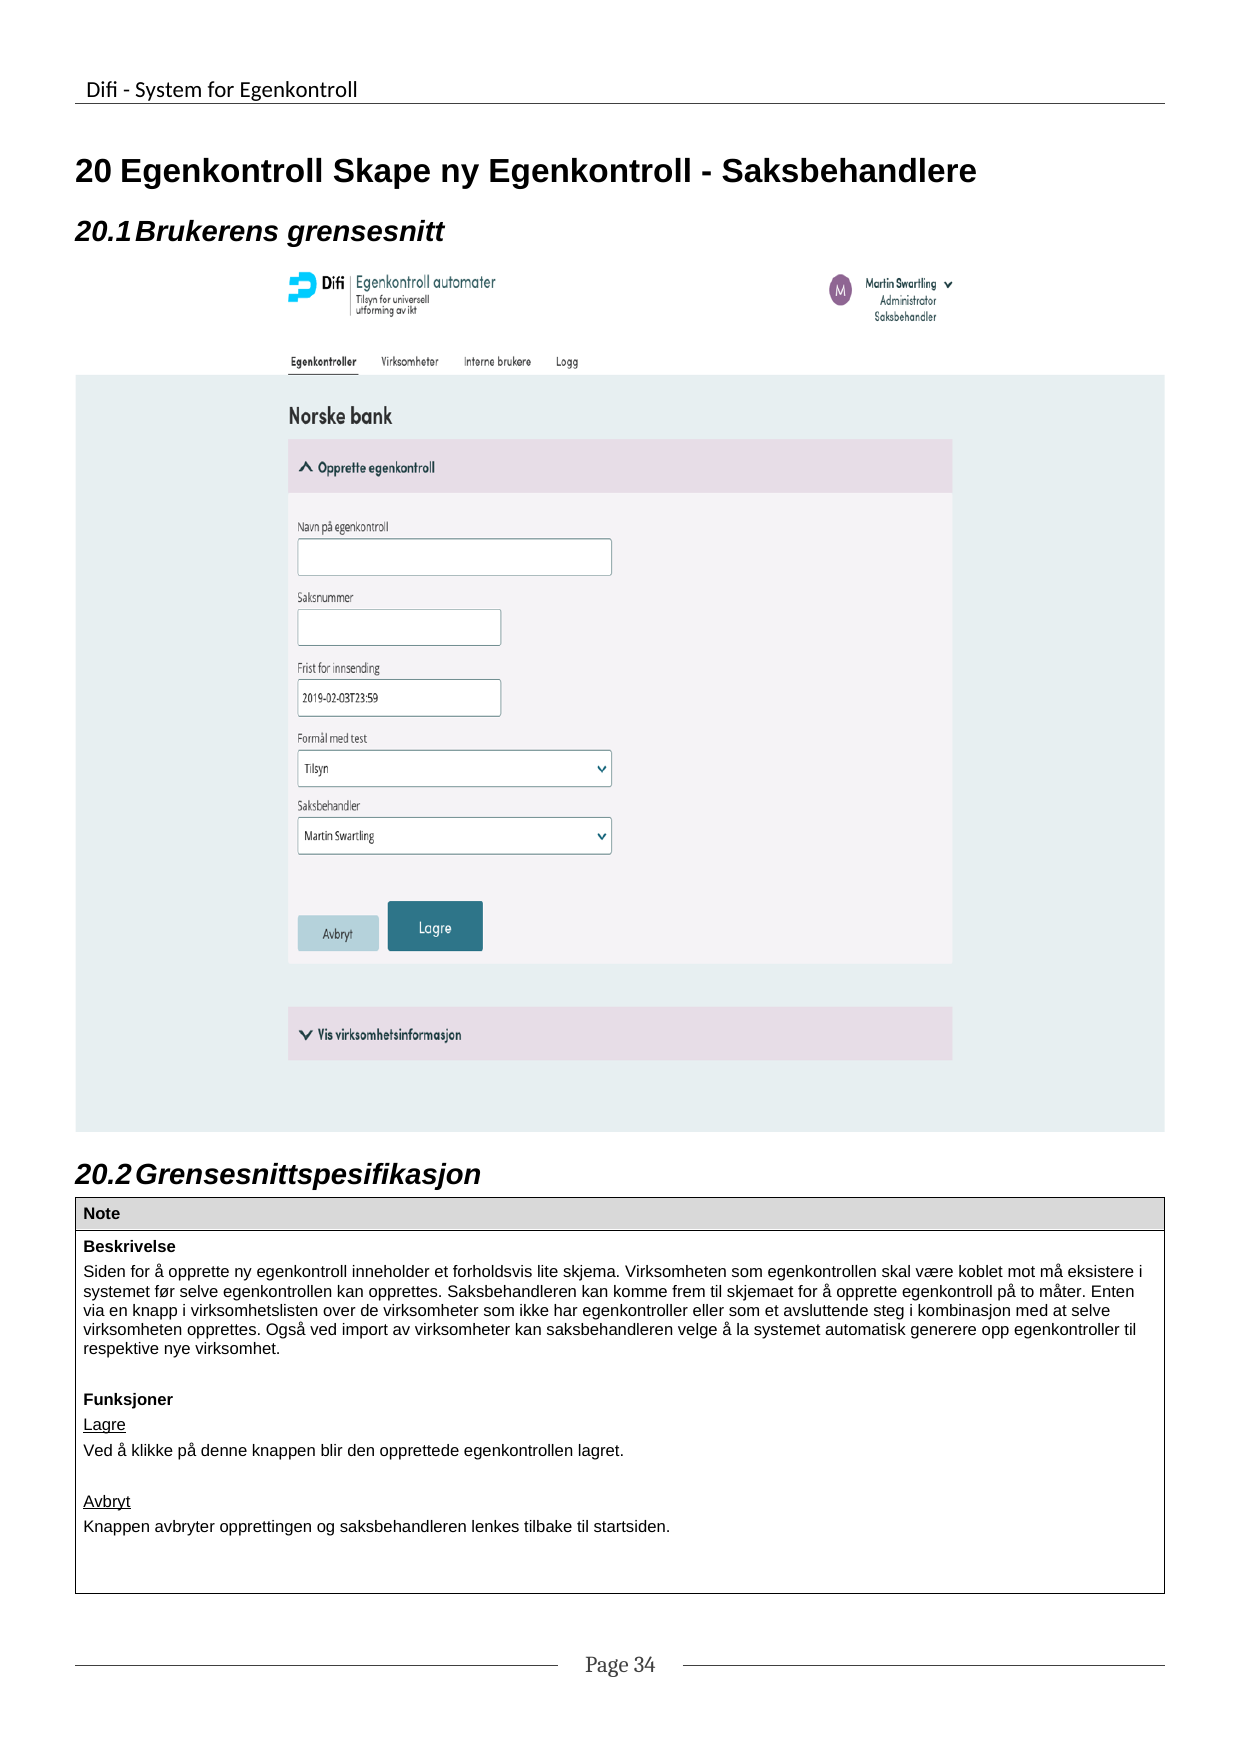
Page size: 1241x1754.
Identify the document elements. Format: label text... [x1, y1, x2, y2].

subtitle Grensesnittspesifikasjon [75, 1157, 1165, 1191]
picture [75, 260, 1165, 1132]
subtitle Egenkontroll Skape ny Egenkontroll - Saksbehandlere [75, 151, 1165, 189]
subtitle Brukerens grensesnitt [75, 214, 1165, 248]
table_header Note [76, 1198, 1164, 1229]
table_cell Beskrivelse Siden for å opprette ny egenkontroll inneholder et forholdsvis lite skjema. Virksomheten som egenkontrollen skal være koblet mot må eksistere i systemet før selve egenkontrollen kan opprettes. Saksbehandleren kan komme frem til skjemaet for å opprette egenkontroll på to måter. Enten via en knapp i virksomhetslisten over de virksomheter som ikke har egenkontroller eller som et avsluttende steg i kombinasjon med at selve virksomheten opprettes. Også ved import av virksomheter kan saksbehandleren velge å la systemet automatisk generere opp egenkontroller til respektive nye virksomhet. Funksjoner Lagre Ved å klikke på denne knappen blir den opprettede egenkontrollen lagret. Avbryt Knappen avbryter opprettingen og saksbehandleren lenkes tilbake til startsiden. [76, 1231, 1164, 1593]
